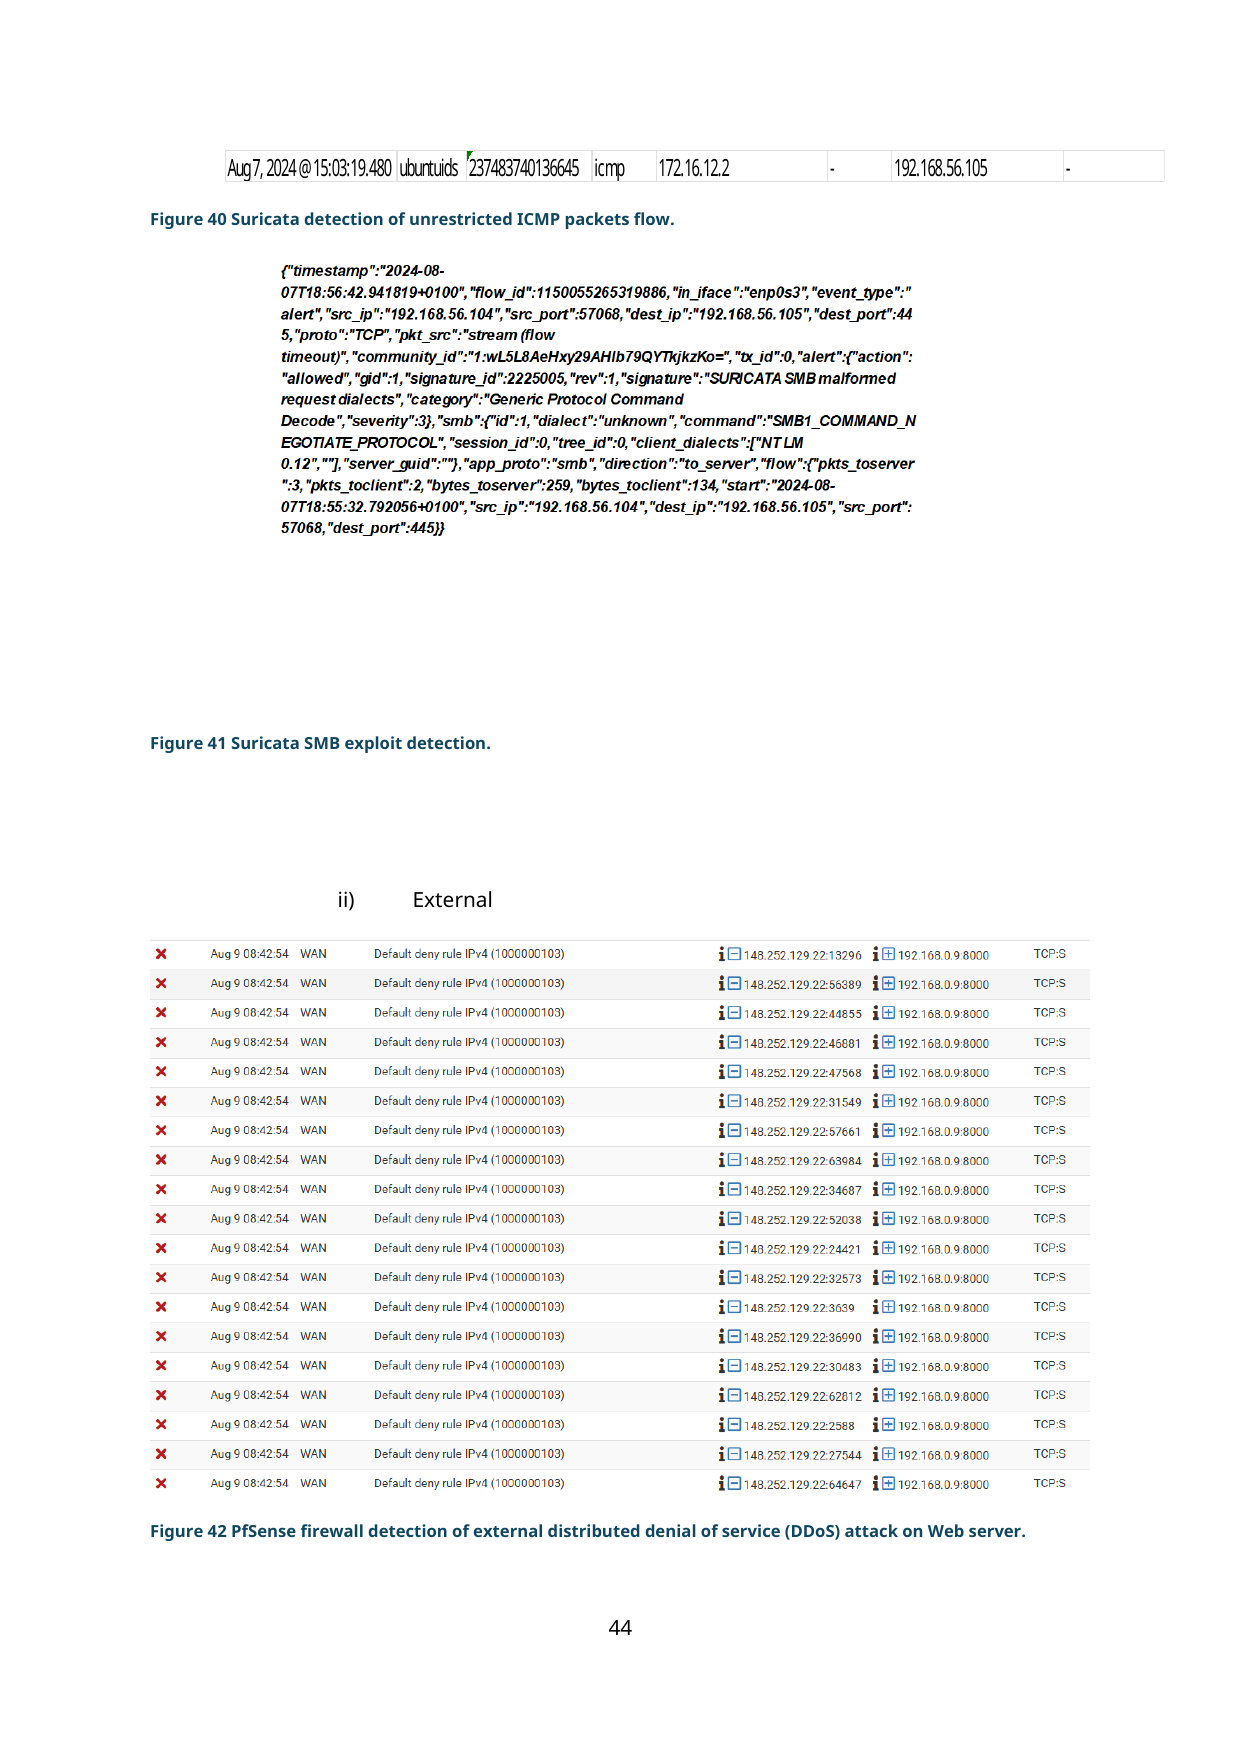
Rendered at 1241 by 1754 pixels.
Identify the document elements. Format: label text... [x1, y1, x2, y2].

picture [150, 938, 1091, 1496]
list External [337, 885, 1090, 914]
picture [225, 254, 1030, 707]
